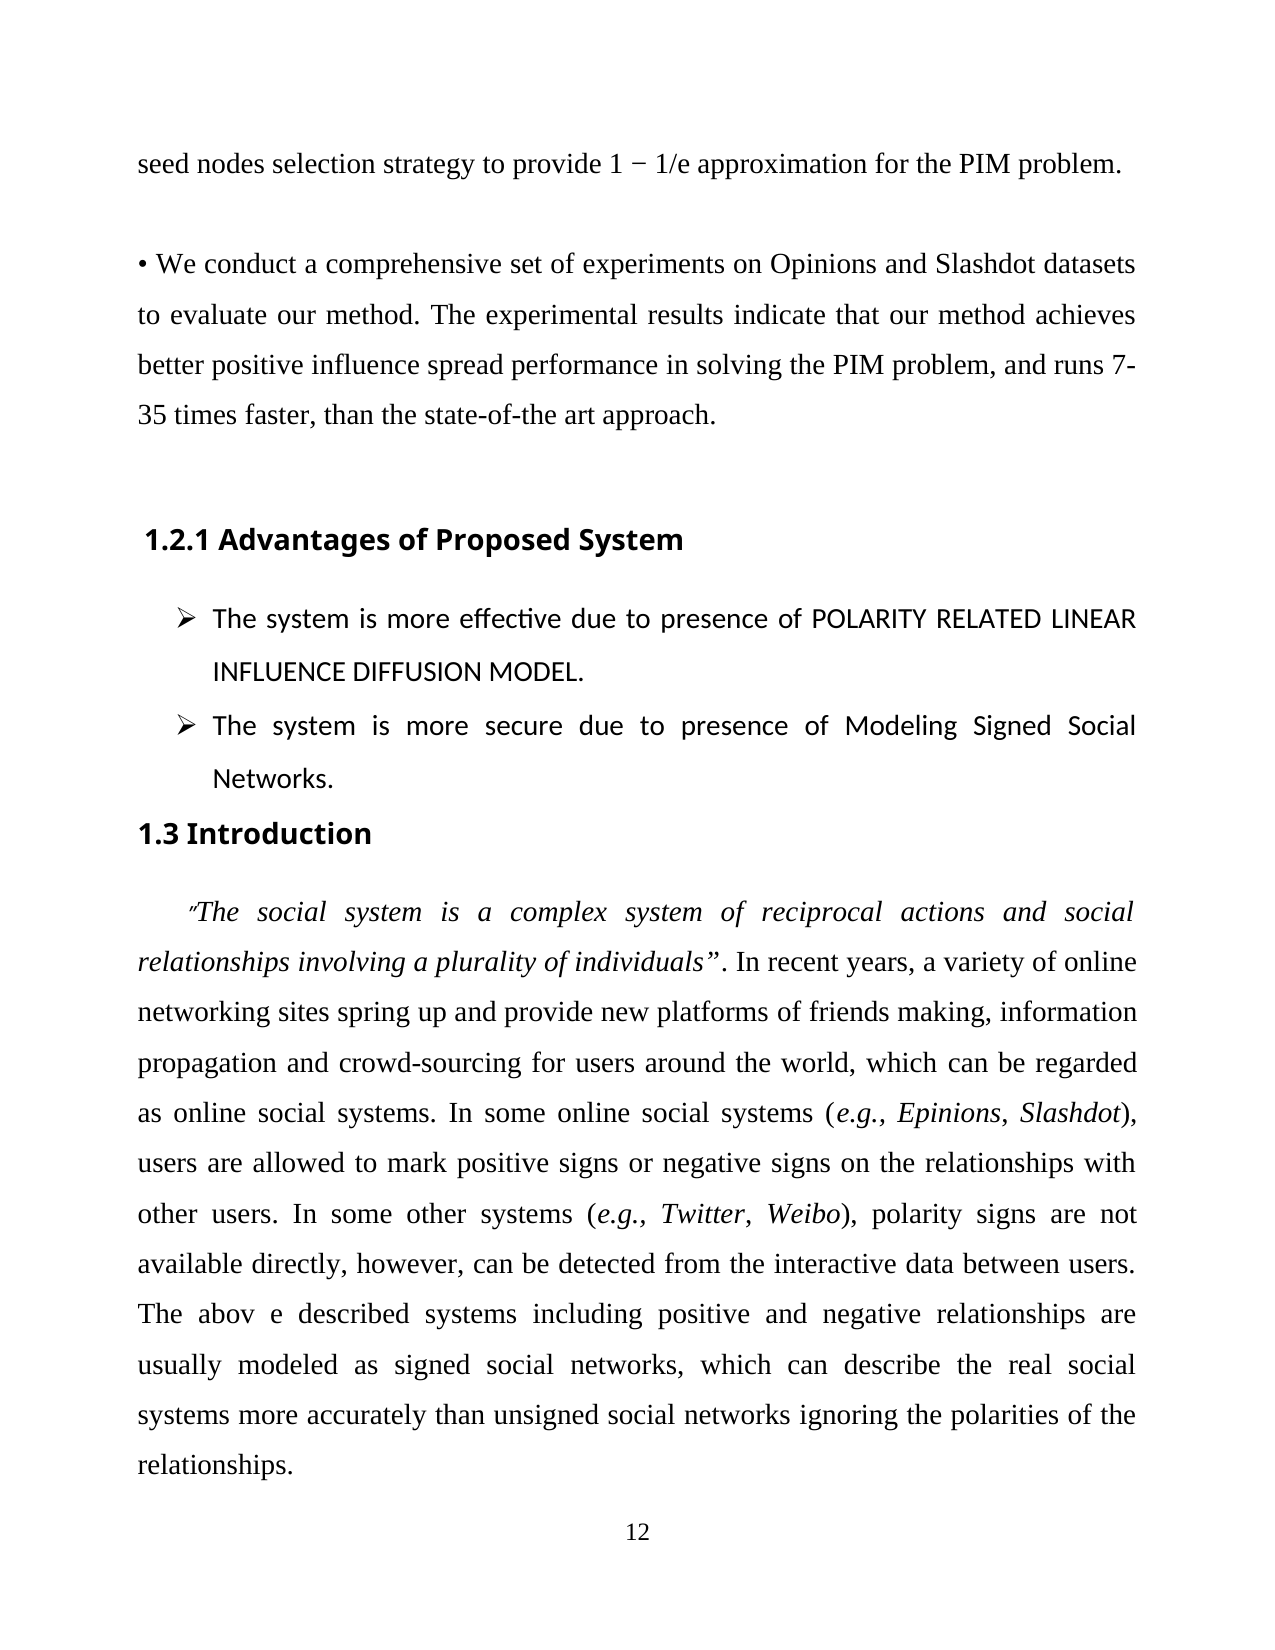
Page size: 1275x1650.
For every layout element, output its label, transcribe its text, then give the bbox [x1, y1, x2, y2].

text seed nodes selection strategy to provide 1 − 1/e approximation for the PIM problem. [137, 146, 1137, 179]
list The system is more secure due to presence of Modeling Signed Social Networks. [175, 707, 1137, 796]
list The system is more effective due to presence of POLARITY RELATED LINEAR INFLUENCE DIFFUSION MODEL. [175, 600, 1137, 689]
text ”The social system is a complex system of reciprocal actions and social relationships involving a plurality of individuals”. In recent years, a variety of online networking sites spring up and provide new platforms of friends making, information propagation and crowd-sourcing for users around the world, which can be regarded as online social systems. In some online social systems (e.g., Epinions, Slashdot), users are allowed to mark positive signs or negative signs on the relationships with other users. In some other systems (e.g., Twitter, Weibo), polarity signs are not available directly, however, can be detected from the interactive data between users. The abov e described systems including positive and negative relationships are usually modeled as signed social networks, which can describe the real social systems more accurately than unsigned social networks ignoring the polarities of the relationships. [137, 894, 1137, 1481]
text 1.2.1 Advantages of Proposed System [137, 519, 1137, 559]
text • We conduct a comprehensive set of experiments on Opinions and Slashdot datasets to evaluate our method. The experimental results indicate that our method achieves better positive influence spread performance in solving the PIM problem, and runs 7-35 times faster, than the state-of-the art approach. [137, 246, 1137, 431]
text 1.3 Introduction [137, 814, 1137, 853]
